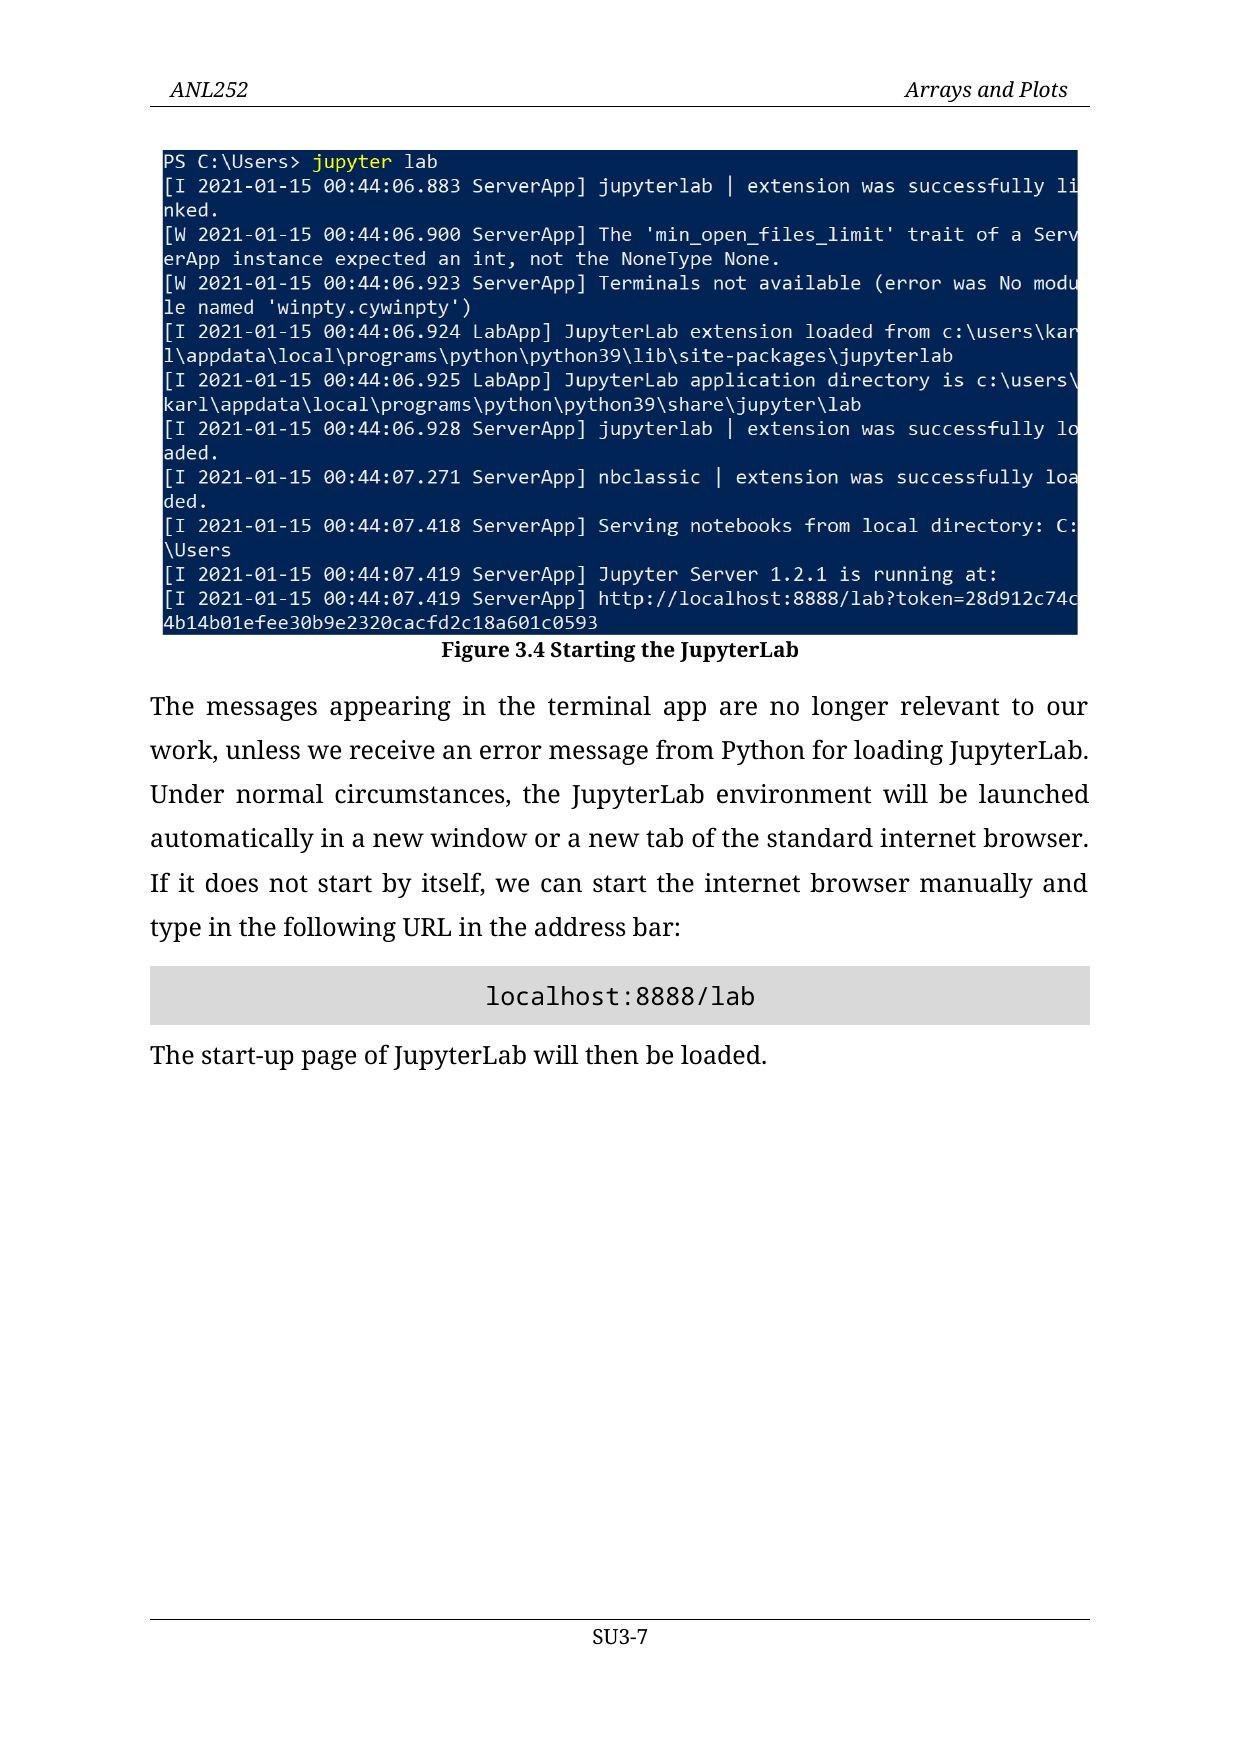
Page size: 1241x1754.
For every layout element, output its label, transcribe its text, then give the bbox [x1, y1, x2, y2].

table_header localhost:8888/lab [150, 966, 1090, 1025]
text The start-up page of JupyterLab will then be loaded. [150, 1038, 1090, 1072]
text Figure 3.4 Starting the JupyterLab [150, 635, 1090, 663]
picture [162, 150, 1078, 635]
text The messages appearing in the terminal app are no longer relevant to our work, unless we receive an error message from Python for loading JupyterLab. Under normal circumstances, the JupyterLab environment will be launched automatically in a new window or a new tab of the standard internet browser. If it does not start by itself, we can start the internet browser manually and type in the following URL in the address bar: [150, 688, 1090, 943]
